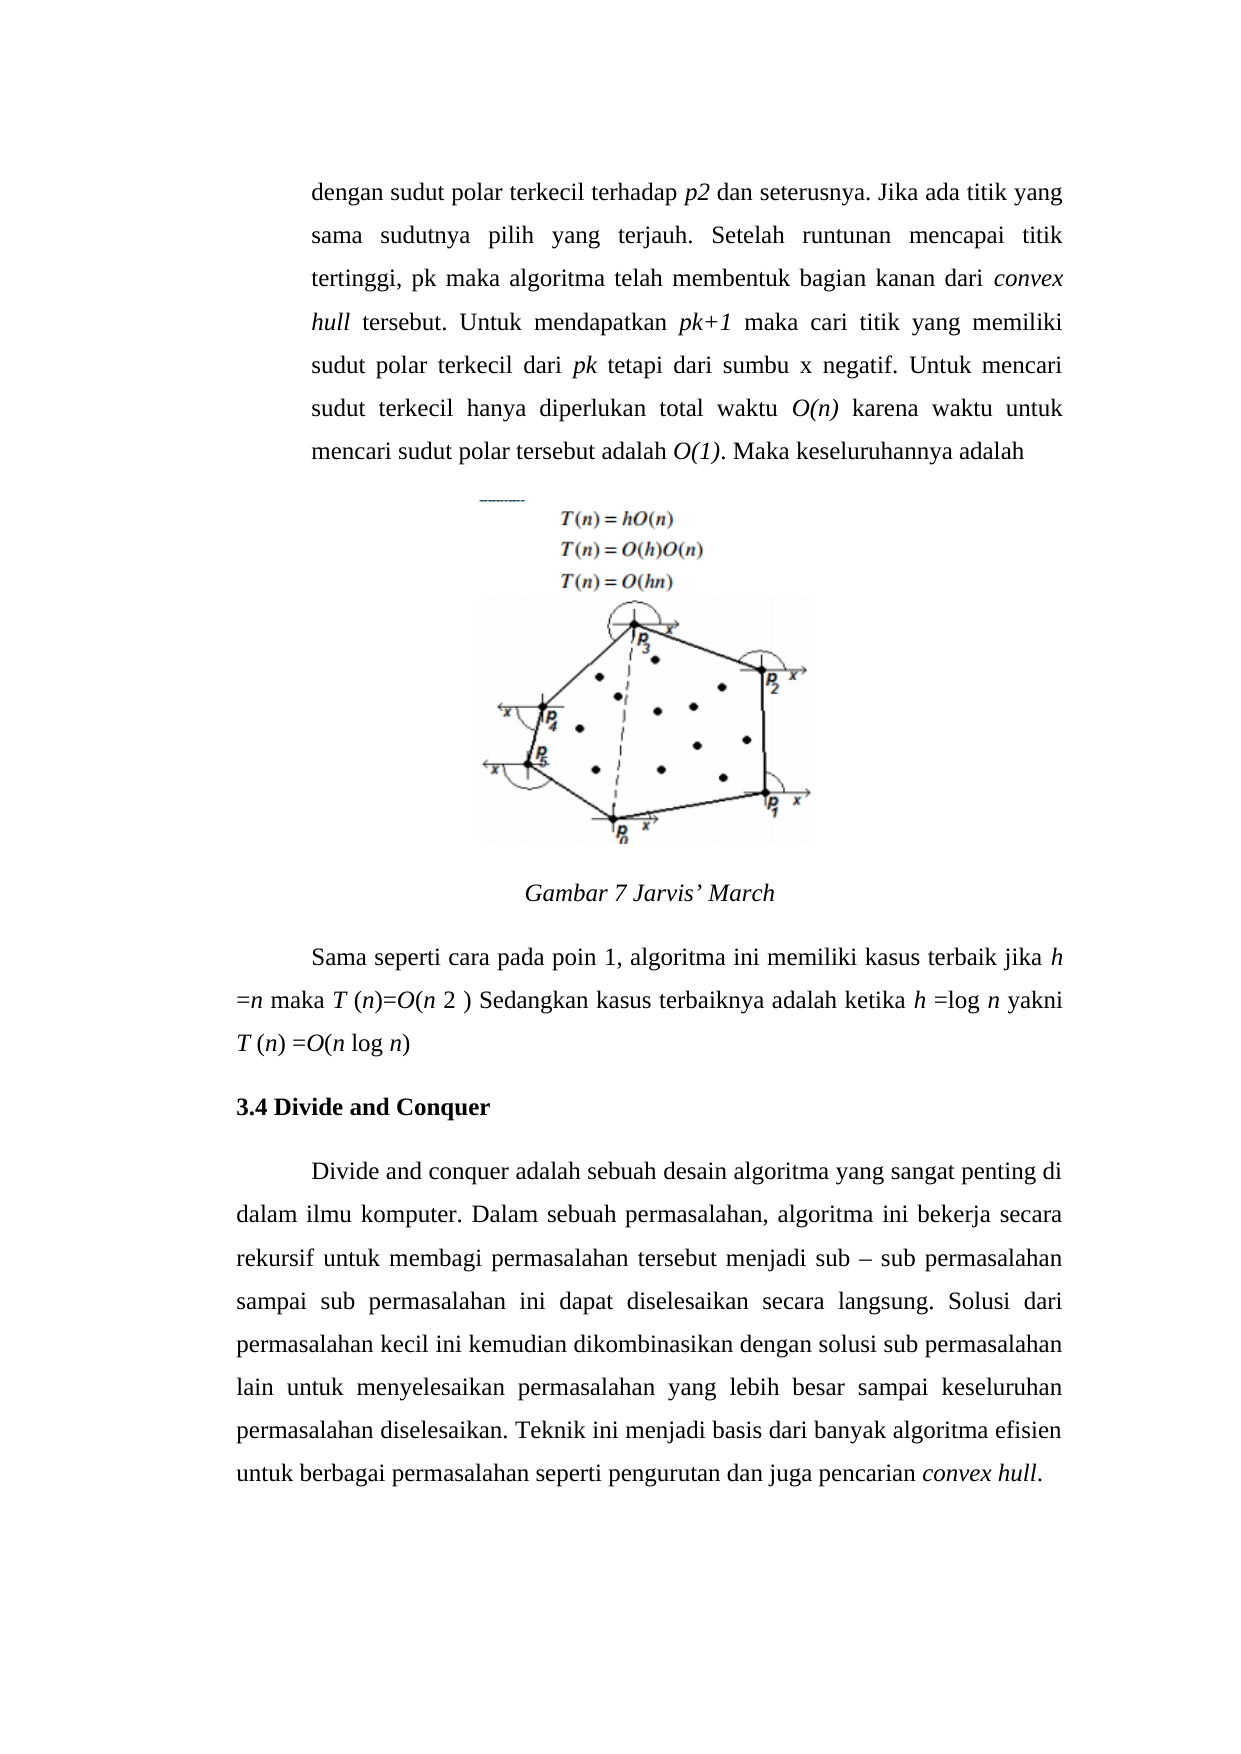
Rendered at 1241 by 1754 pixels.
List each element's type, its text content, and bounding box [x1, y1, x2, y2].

text 3.4 Divide and Conquer [236, 1092, 1063, 1121]
text Sama seperti cara pada poin 1, algoritma ini memiliki kasus terbaik jika h =n maka T (n)=O(n 2 ) Sedangkan kasus terbaiknya adalah ketika h =log n yakni T (n) =O(n log n) [236, 942, 1063, 1057]
text Gambar 7 Jarvis’ March [236, 878, 1063, 907]
text Divide and conquer adalah sebuah desain algoritma yang sangat penting di dalam ilmu komputer. Dalam sebuah permasalahan, algoritma ini bekerja secara rekursif untuk membagi permasalahan tersebut menjadi sub – sub permasalahan sampai sub permasalahan ini dapat diselesaikan secara langsung. Solusi dari permasalahan kecil ini kemudian dikombinasikan dengan solusi sub permasalahan lain untuk menyelesaikan permasalahan yang lebih besar sampai keseluruhan permasalahan diselesaikan. Teknik ini menjadi basis dari banyak algoritma efisien untuk berbagai permasalahan seperti pengurutan dan juga pencarian convex hull. [236, 1156, 1063, 1487]
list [274, 177, 1063, 465]
picture [471, 500, 829, 844]
